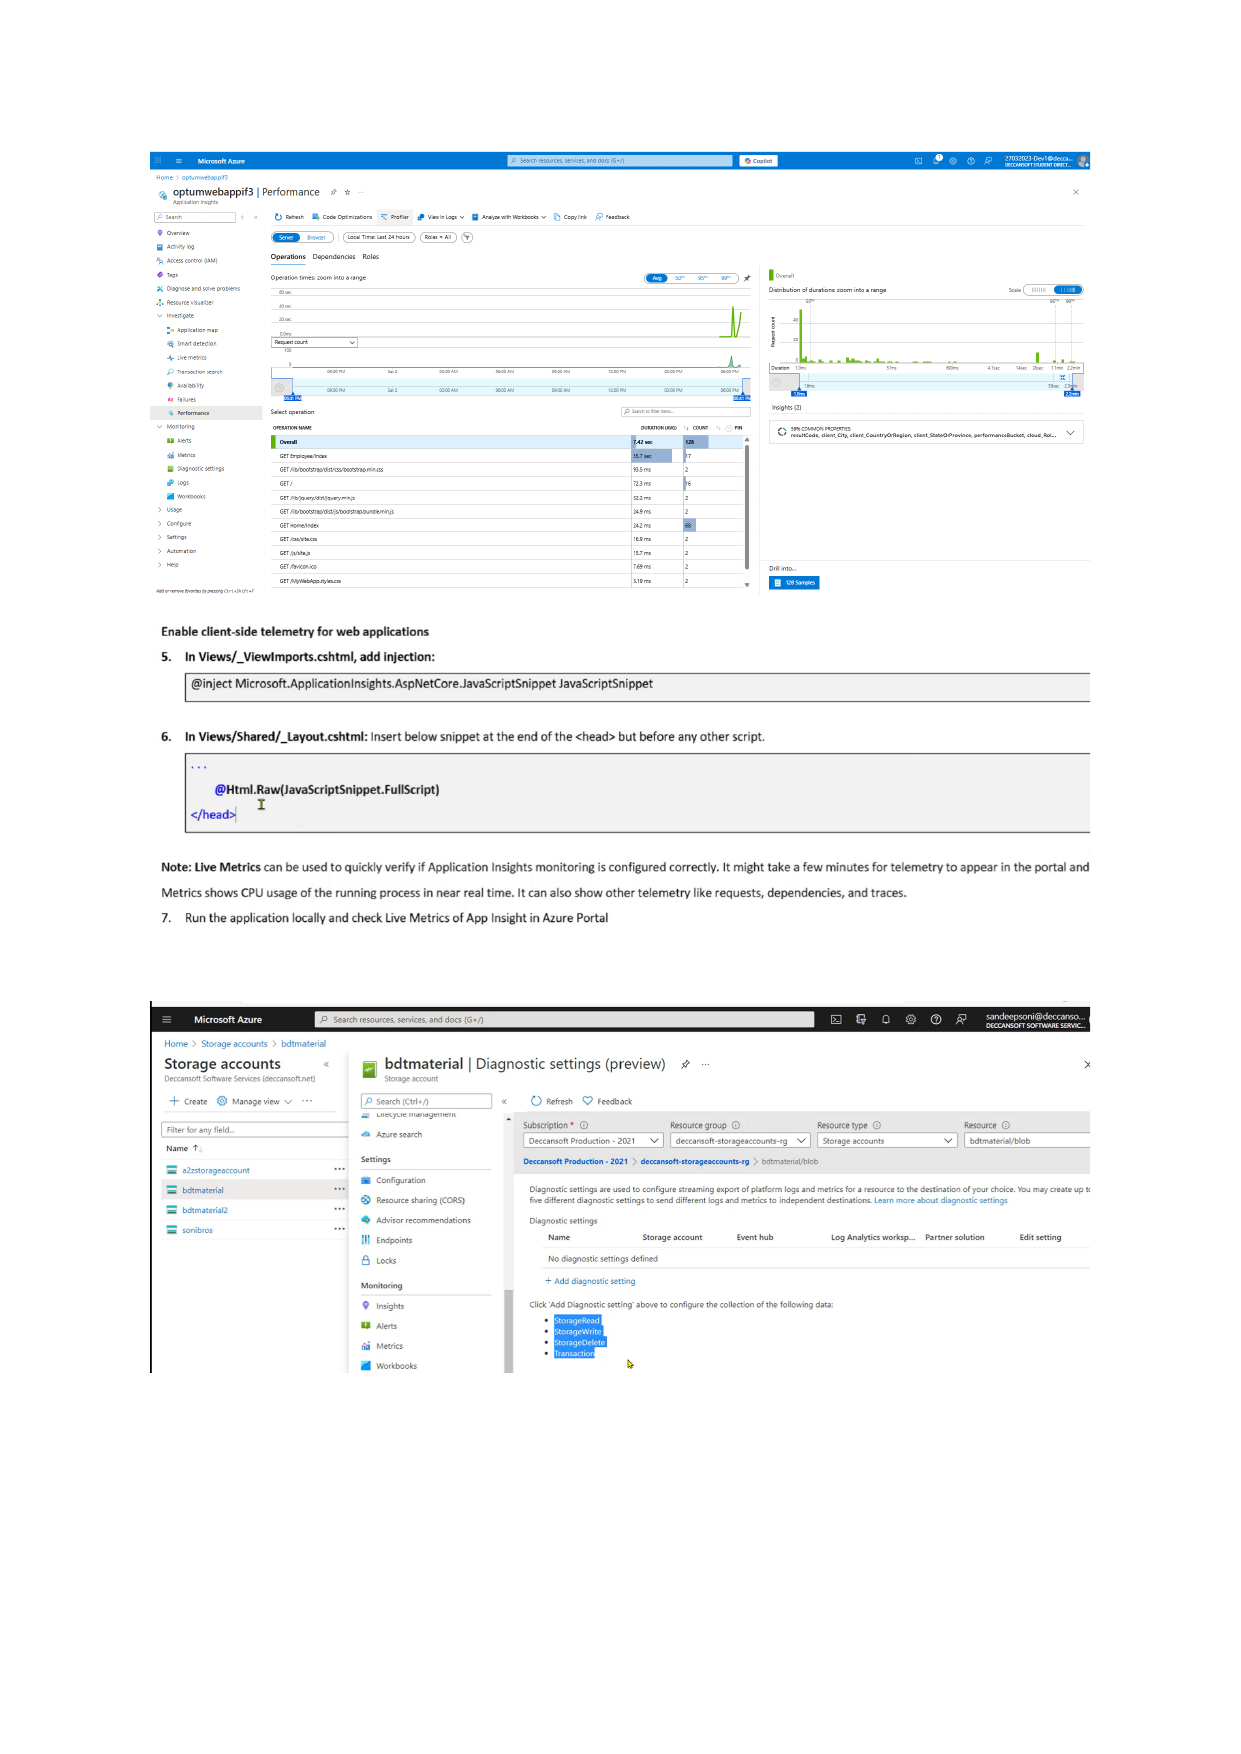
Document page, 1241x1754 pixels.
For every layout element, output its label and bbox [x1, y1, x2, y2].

picture [150, 150, 1091, 594]
picture [150, 615, 1091, 929]
picture [150, 1001, 1091, 1373]
